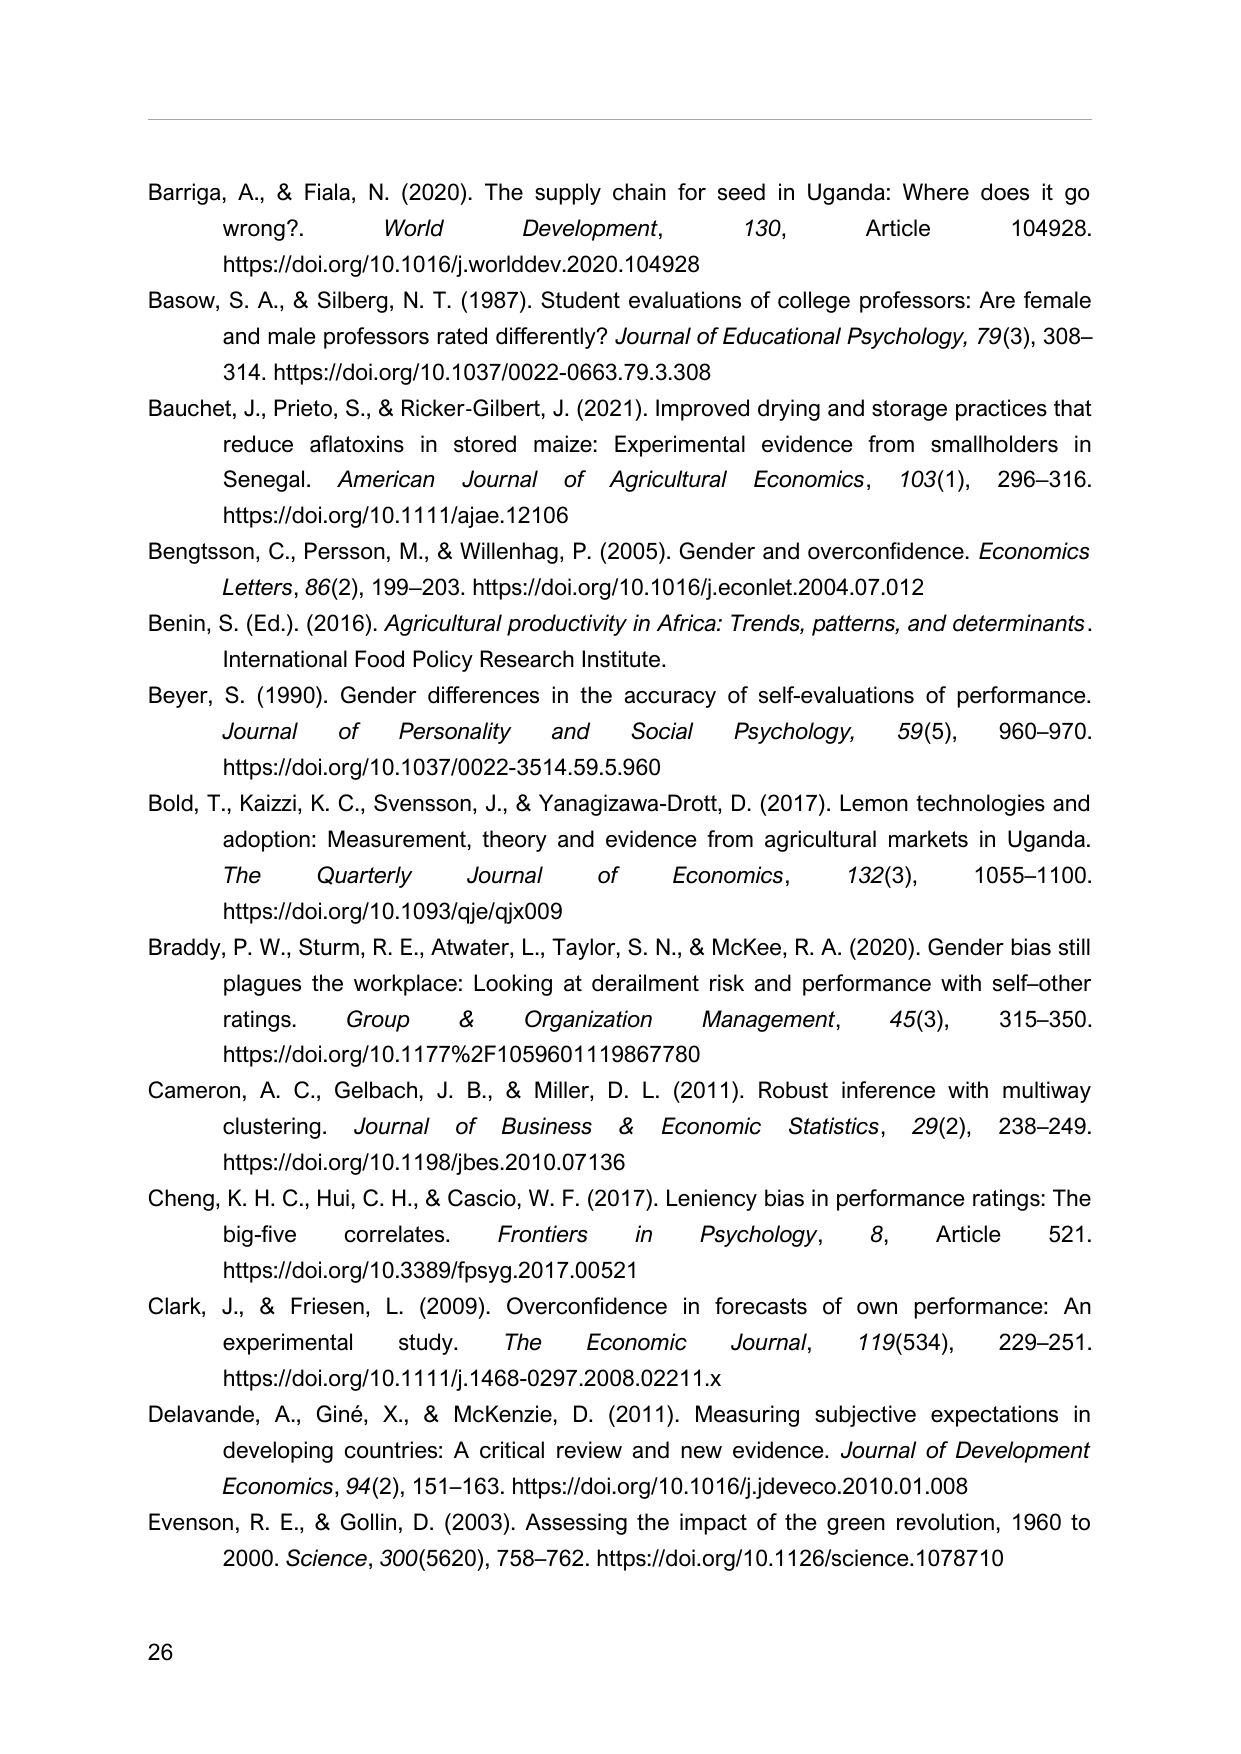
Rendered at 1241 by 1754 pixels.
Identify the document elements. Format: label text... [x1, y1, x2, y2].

text Beyer, S. (1990). Gender differences in the accuracy of self-evaluations of performance. Journal of Personality and Social Psychology, 59(5), 960–970. https://doi.org/10.1037/0022-3514.59.5.960 [148, 681, 1092, 781]
text Braddy, P. W., Sturm, R. E., Atwater, L., Taylor, S. N., & McKee, R. A. (2020). Gender bias still plagues the workplace: Looking at derailment risk and performance with self–other ratings. Group & Organization Management, 45(3), 315–350. https://doi.org/10.1177%2F1059601119867780 [148, 933, 1092, 1068]
text Barriga, A., & Fiala, N. (2020). The supply chain for seed in Uganda: Where does it go wrong?. World Development, 130, Article 104928. https://doi.org/10.1016/j.worlddev.2020.104928 [148, 178, 1092, 277]
text Cameron, A. C., Gelbach, J. B., & Miller, D. L. (2011). Robust inference with multiway clustering. Journal of Business & Economic Statistics, 29(2), 238–249. https://doi.org/10.1198/jbes.2010.07136 [148, 1076, 1092, 1176]
text Bold, T., Kaizzi, K. C., Svensson, J., & Yanagizawa-Drott, D. (2017). Lemon technologies and adoption: Measurement, theory and evidence from agricultural markets in Uganda. The Quarterly Journal of Economics, 132(3), 1055–1100. https://doi.org/10.1093/qje/qjx009 [148, 789, 1092, 924]
text Clark, J., & Friesen, L. (2009). Overconfidence in forecasts of own performance: An experimental study. The Economic Journal, 119(534), 229–251. https://doi.org/10.1111/j.1468-0297.2008.02211.x [148, 1292, 1092, 1392]
text Benin, S. (Ed.). (2016). Agricultural productivity in Africa: Trends, patterns, and determinants. International Food Policy Research Institute. [148, 609, 1092, 673]
text Bengtsson, C., Persson, M., & Willenhag, P. (2005). Gender and overconfidence. Economics Letters, 86(2), 199–203. https://doi.org/10.1016/j.econlet.2004.07.012 [148, 537, 1092, 601]
text Basow, S. A., & Silberg, N. T. (1987). Student evaluations of college professors: Are female and male professors rated differently? Journal of Educational Psychology, 79(3), 308–314. https://doi.org/10.1037/0022-0663.79.3.308 [148, 286, 1092, 385]
text Bauchet, J., Prieto, S., & Ricker‐Gilbert, J. (2021). Improved drying and storage practices that reduce aflatoxins in stored maize: Experimental evidence from smallholders in Senegal. American Journal of Agricultural Economics, 103(1), 296–316. https://doi.org/10.1111/ajae.12106 [148, 393, 1092, 529]
text Cheng, K. H. C., Hui, C. H., & Cascio, W. F. (2017). Leniency bias in performance ratings: The big-five correlates. Frontiers in Psychology, 8, Article 521. https://doi.org/10.3389/fpsyg.2017.00521 [148, 1184, 1092, 1284]
text Delavande, A., Giné, X., & McKenzie, D. (2011). Measuring subjective expectations in developing countries: A critical review and new evidence. Journal of Development Economics, 94(2), 151–163. https://doi.org/10.1016/j.jdeveco.2010.01.008 [148, 1400, 1092, 1499]
text Evenson, R. E., & Gollin, D. (2003). Assessing the impact of the green revolution, 1960 to 2000. Science, 300(5620), 758–762. https://doi.org/10.1126/science.1078710 [148, 1508, 1092, 1571]
